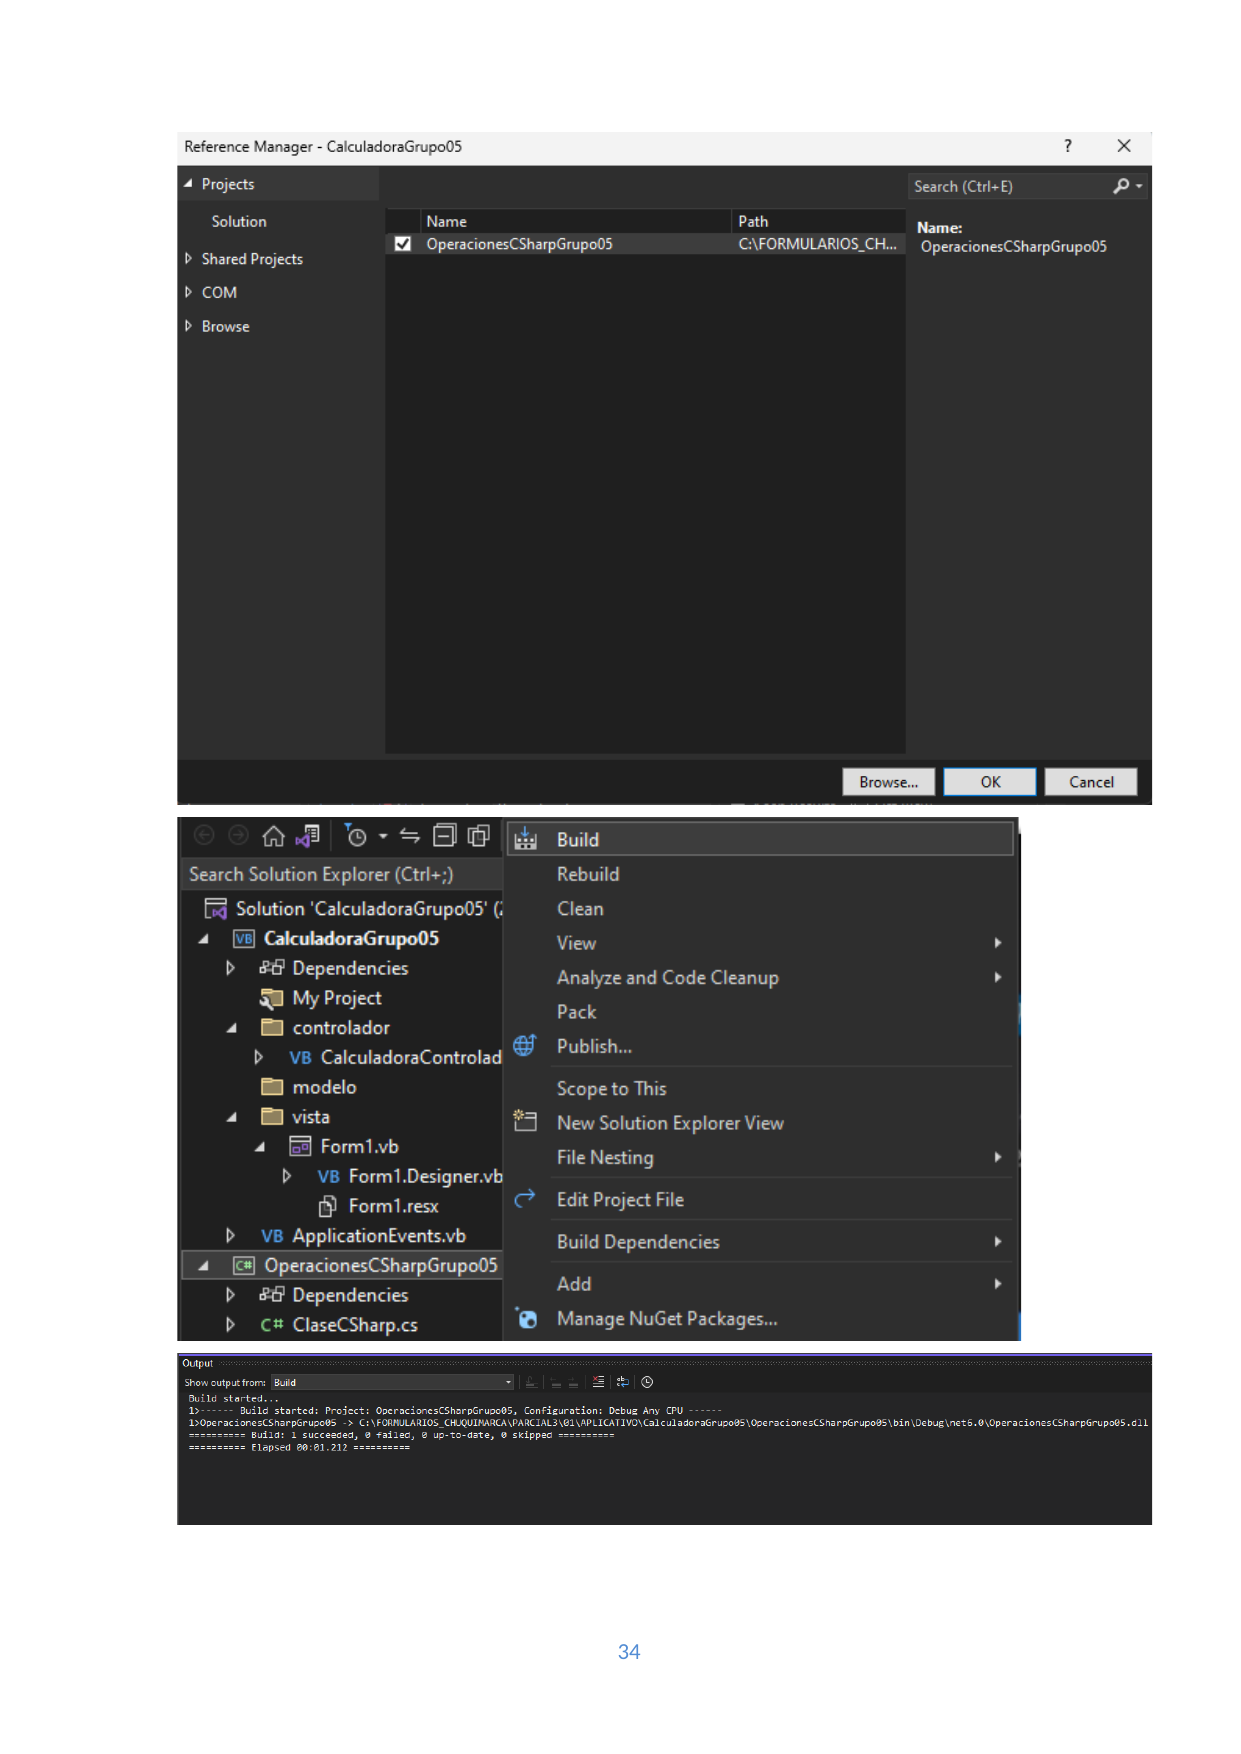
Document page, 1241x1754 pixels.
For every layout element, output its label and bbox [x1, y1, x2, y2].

picture [177, 132, 1153, 805]
picture [177, 1353, 1153, 1525]
picture [177, 817, 1022, 1341]
